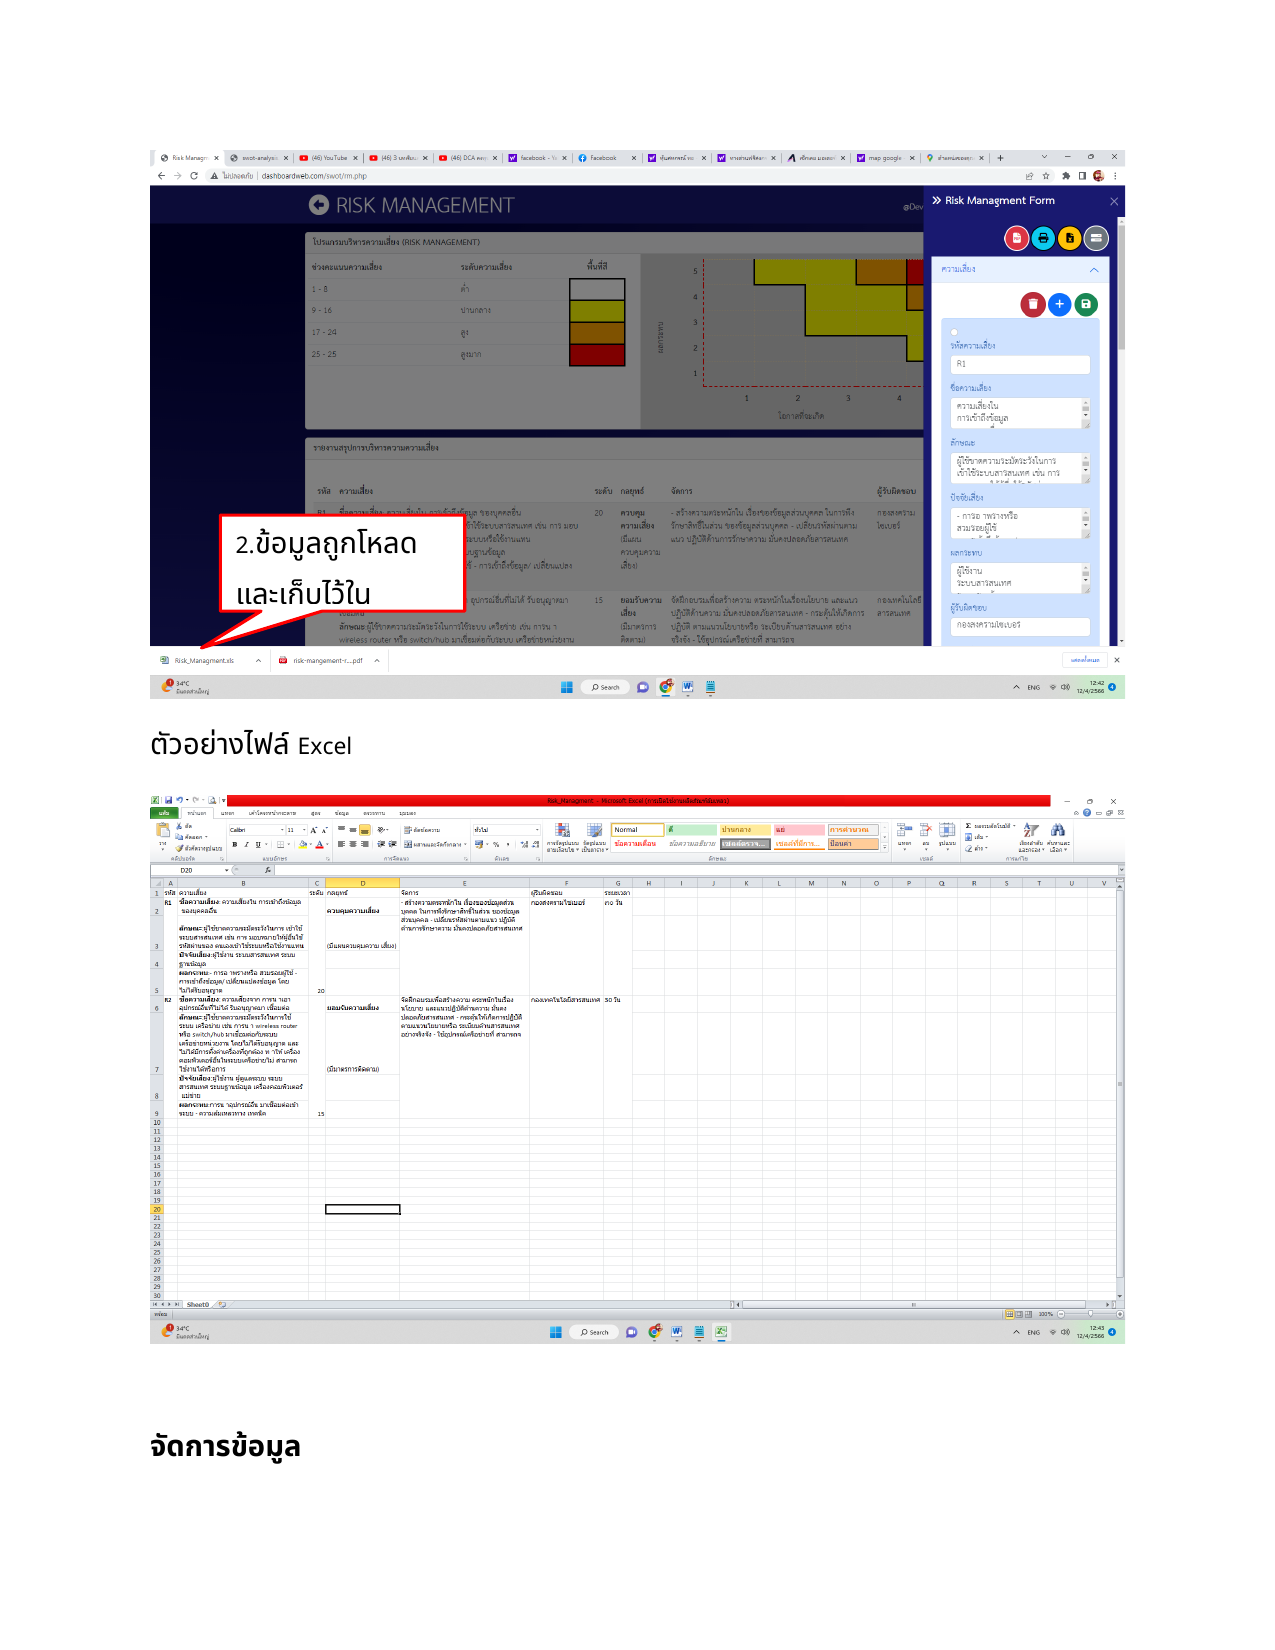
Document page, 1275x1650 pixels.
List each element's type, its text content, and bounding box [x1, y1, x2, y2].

text ตัวอย่างไฟล์ Excel [150, 723, 1125, 767]
picture [150, 795, 1125, 1344]
picture [150, 150, 1125, 699]
text จัดการข้อมูล [150, 1425, 1125, 1469]
